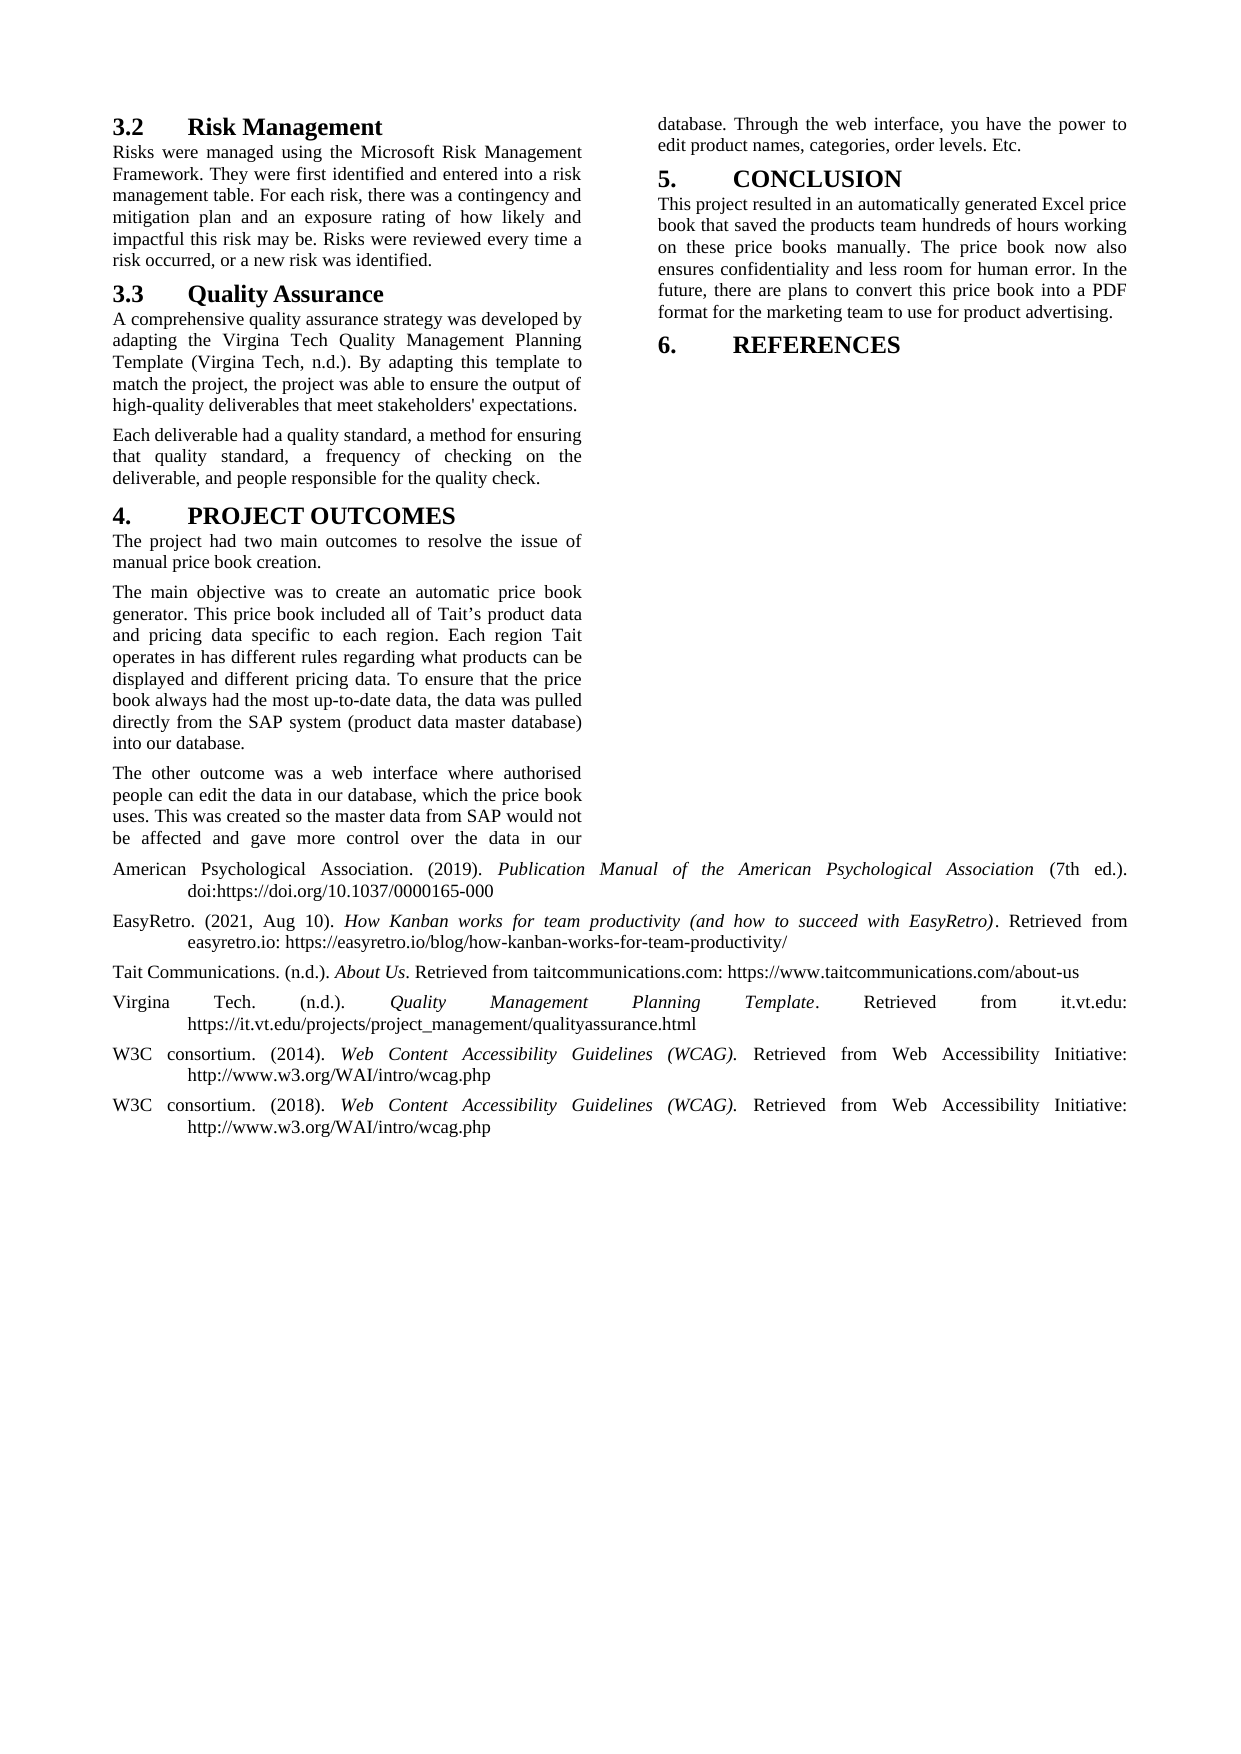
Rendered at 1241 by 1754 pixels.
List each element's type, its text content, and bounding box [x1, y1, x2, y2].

text The other outcome was a web interface where authorised people can edit the data in our database, which the price book uses. This was created so the master data from SAP would not be affected and gave more control over the data in our database. Through the web interface, you have the power to edit product names, categories, order levels. Etc. [658, 112, 1128, 156]
text The main objective was to create an automatic price book generator. This price book included all of Tait’s product data and pricing data specific to each region. Each region Tait operates in has different rules regarding what products can be displayed and different pricing data. To ensure that the price book always had the most up-to-date data, the data was pulled directly from the SAP system (product data master database) into our database. [112, 581, 583, 754]
text The other outcome was a web interface where authorised people can edit the data in our database, which the price book uses. This was created so the master data from SAP would not be affected and gave more control over the data in our database. Through the web interface, you have the power to edit product names, categories, order levels. Etc. [112, 762, 583, 848]
subtitle Project Outcomes [112, 501, 583, 530]
text A comprehensive quality assurance strategy was developed by adapting the Virgina Tech Quality Management Planning Template . By adapting this template to match the project, the project was able to ensure the output of high-quality deliverables that meet stakeholders' expectations. [112, 308, 583, 416]
subtitle Risk Management [112, 112, 583, 141]
text Each deliverable had a quality standard, a method for ensuring that quality standard, a frequency of checking on the deliverable, and people responsible for the quality check. [112, 424, 583, 488]
text Risks were managed using the Microsoft Risk Management Framework. They were first identified and entered into a risk management table. For each risk, there was a contingency and mitigation plan and an exposure rating of how likely and impactful this risk may be. Risks were reviewed every time a risk occurred, or a new risk was identified. [112, 141, 583, 271]
subtitle Conclusion [658, 164, 1128, 193]
text This project resulted in an automatically generated Excel price book that saved the products team hundreds of hours working on these price books manually. The price book now also ensures confidentiality and less room for human error. In the future, there are plans to convert this price book into a PDF format for the marketing team to use for product advertising. [658, 193, 1128, 322]
text The project had two main outcomes to resolve the issue of manual price book creation. [112, 530, 583, 573]
subtitle Quality Assurance [112, 279, 583, 308]
